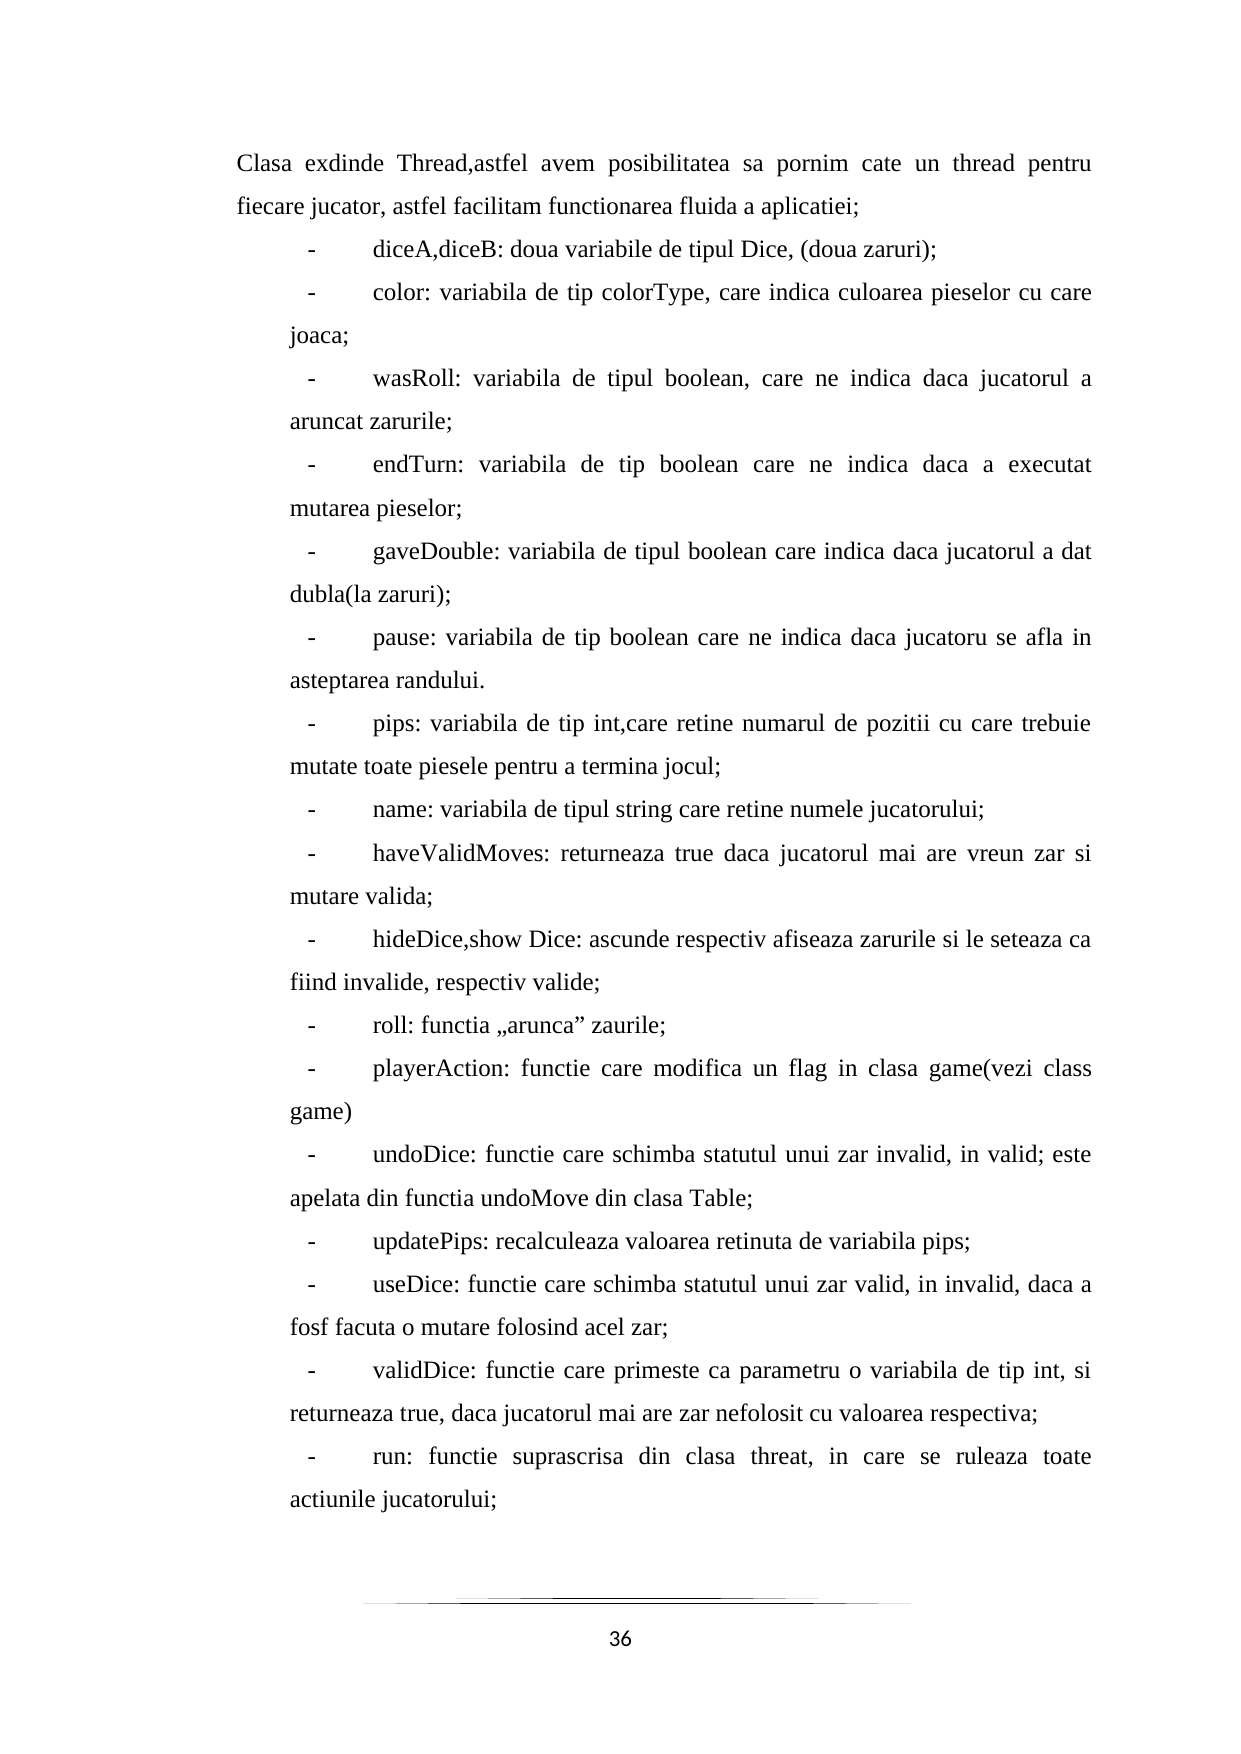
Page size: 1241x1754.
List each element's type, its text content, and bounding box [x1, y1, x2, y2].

list Clasa exdinde Thread,astfel avem posibilitatea sa pornim cate un thread pentru fiecare jucator, astfel facilitam functionarea fluida a aplicatiei; [236, 148, 1092, 219]
list name: variabila de tipul string care retine numele jucatorului; [289, 794, 1092, 823]
list wasRoll: variabila de tipul boolean, care ne indica daca jucatorul a aruncat zarurile; [289, 363, 1092, 435]
list pause: variabila de tip boolean care ne indica daca jucatoru se afla in asteptarea randului. [289, 622, 1092, 694]
list hideDice,show Dice: ascunde respectiv afiseaza zarurile si le seteaza ca fiind invalide, respectiv valide; [289, 924, 1092, 996]
list run: functie suprascrisa din clasa threat, in care se ruleaza toate actiunile jucatorului; [289, 1441, 1092, 1513]
list haveValidMoves: returneaza true daca jucatorul mai are vreun zar si mutare valida; [289, 838, 1092, 909]
list pips: variabila de tip int,care retine numarul de pozitii cu care trebuie mutate toate piesele pentru a termina jocul; [289, 708, 1092, 780]
list endTurn: variabila de tip boolean care ne indica daca a executat mutarea pieselor; [289, 449, 1092, 521]
list roll: functia „arunca” zaurile; [289, 1010, 1092, 1039]
list playerAction: functie care modifica un flag in clasa game(vezi class game) [289, 1053, 1092, 1125]
list diceA,diceB: doua variabile de tipul Dice, (doua zaruri); [289, 234, 1092, 263]
list color: variabila de tip colorType, care indica culoarea pieselor cu care joaca; [289, 277, 1092, 349]
list updatePips: recalculeaza valoarea retinuta de variabila pips; [289, 1226, 1092, 1254]
list gaveDouble: variabila de tipul boolean care indica daca jucatorul a dat dubla(la zaruri); [289, 536, 1092, 608]
list validDice: functie care primeste ca parametru o variabila de tip int, si returneaza true, daca jucatorul mai are zar nefolosit cu valoarea respectiva; [289, 1355, 1092, 1427]
list useDice: functie care schimba statutul unui zar valid, in invalid, daca a fosf facuta o mutare folosind acel zar; [289, 1269, 1092, 1341]
list undoDice: functie care schimba statutul unui zar invalid, in valid; este apelata din functia undoMove din clasa Table; [289, 1139, 1092, 1211]
